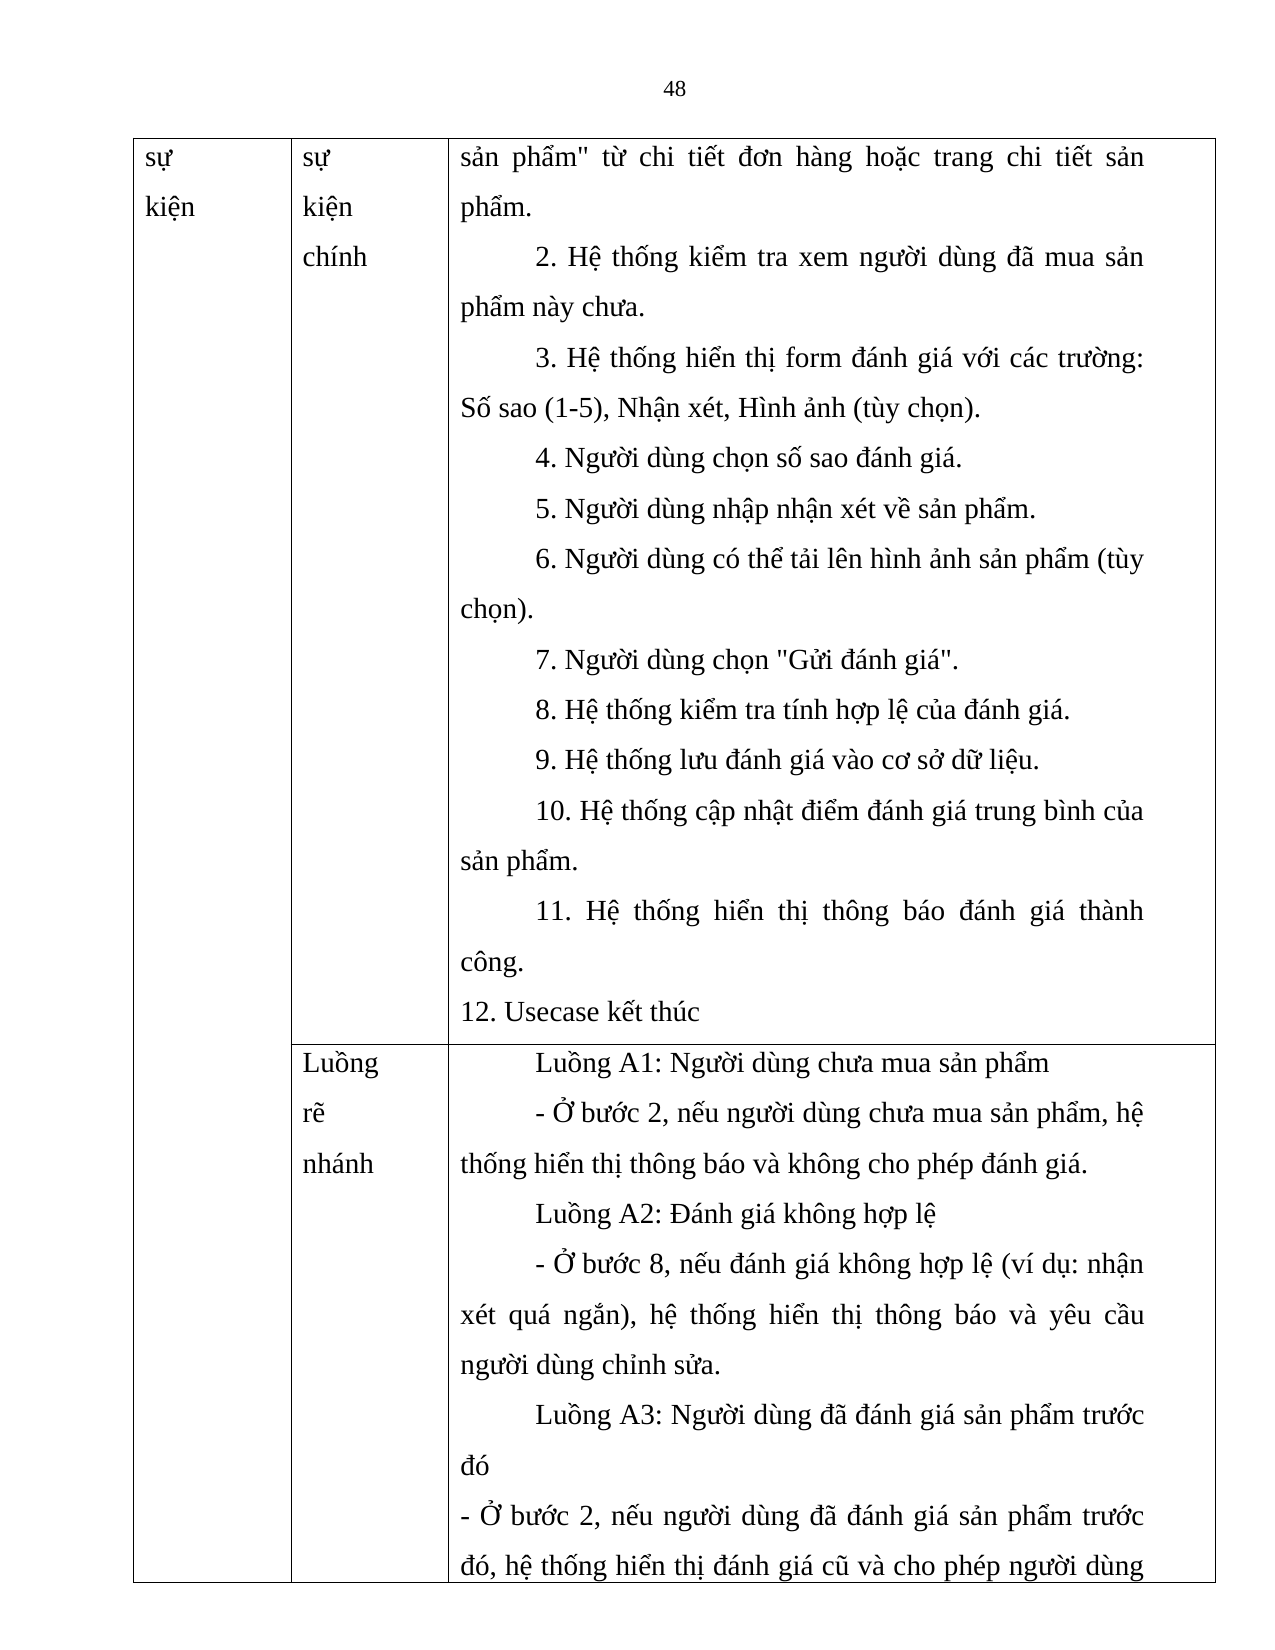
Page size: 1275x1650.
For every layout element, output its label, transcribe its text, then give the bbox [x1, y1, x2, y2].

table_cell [449, 1045, 1215, 1582]
table_cell Luồng sự kiện [134, 139, 291, 1582]
table_cell Luồng rẽ nhánh [292, 1045, 448, 1582]
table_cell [449, 139, 1215, 1044]
table_cell Luồng sự kiện chính [292, 139, 448, 1044]
